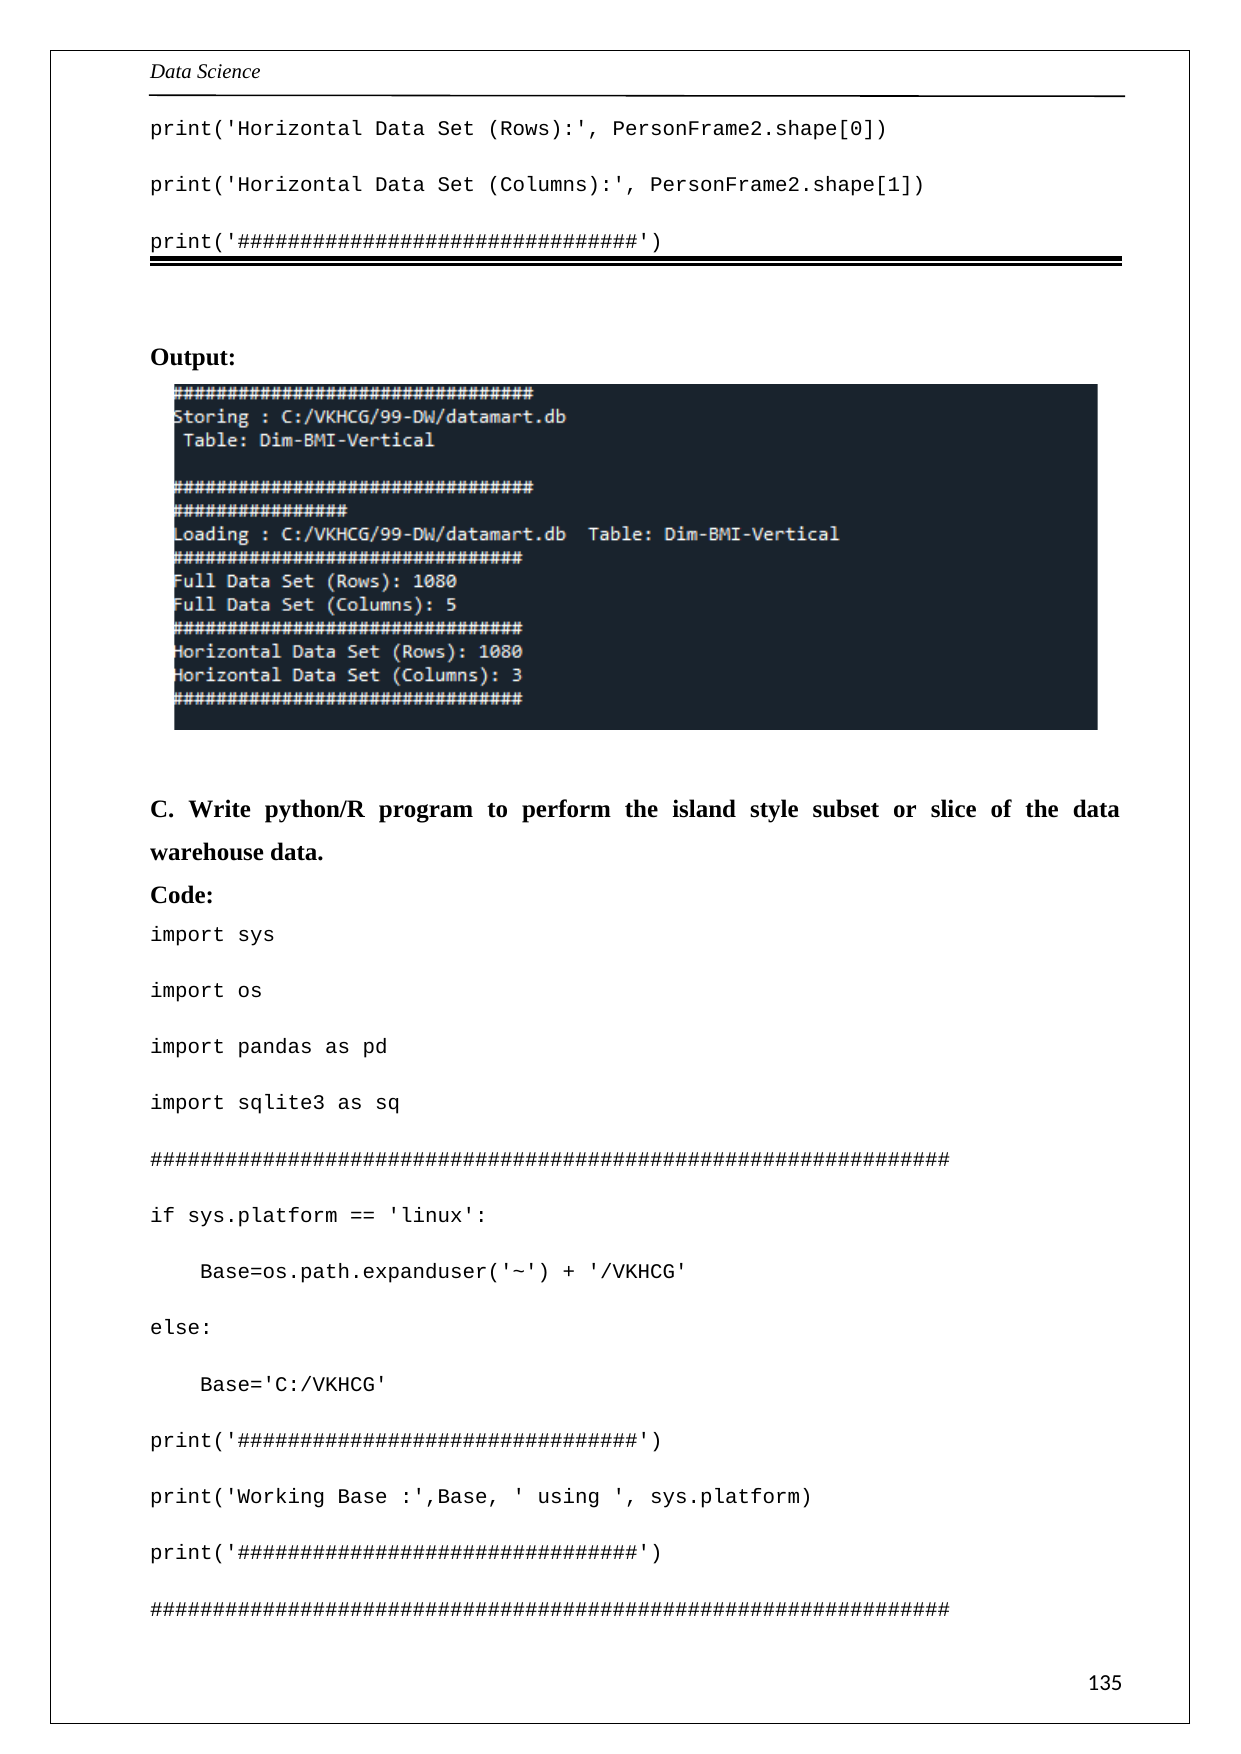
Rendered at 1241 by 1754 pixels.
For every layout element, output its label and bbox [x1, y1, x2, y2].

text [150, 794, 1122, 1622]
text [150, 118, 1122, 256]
picture [174, 384, 1098, 730]
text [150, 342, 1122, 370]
